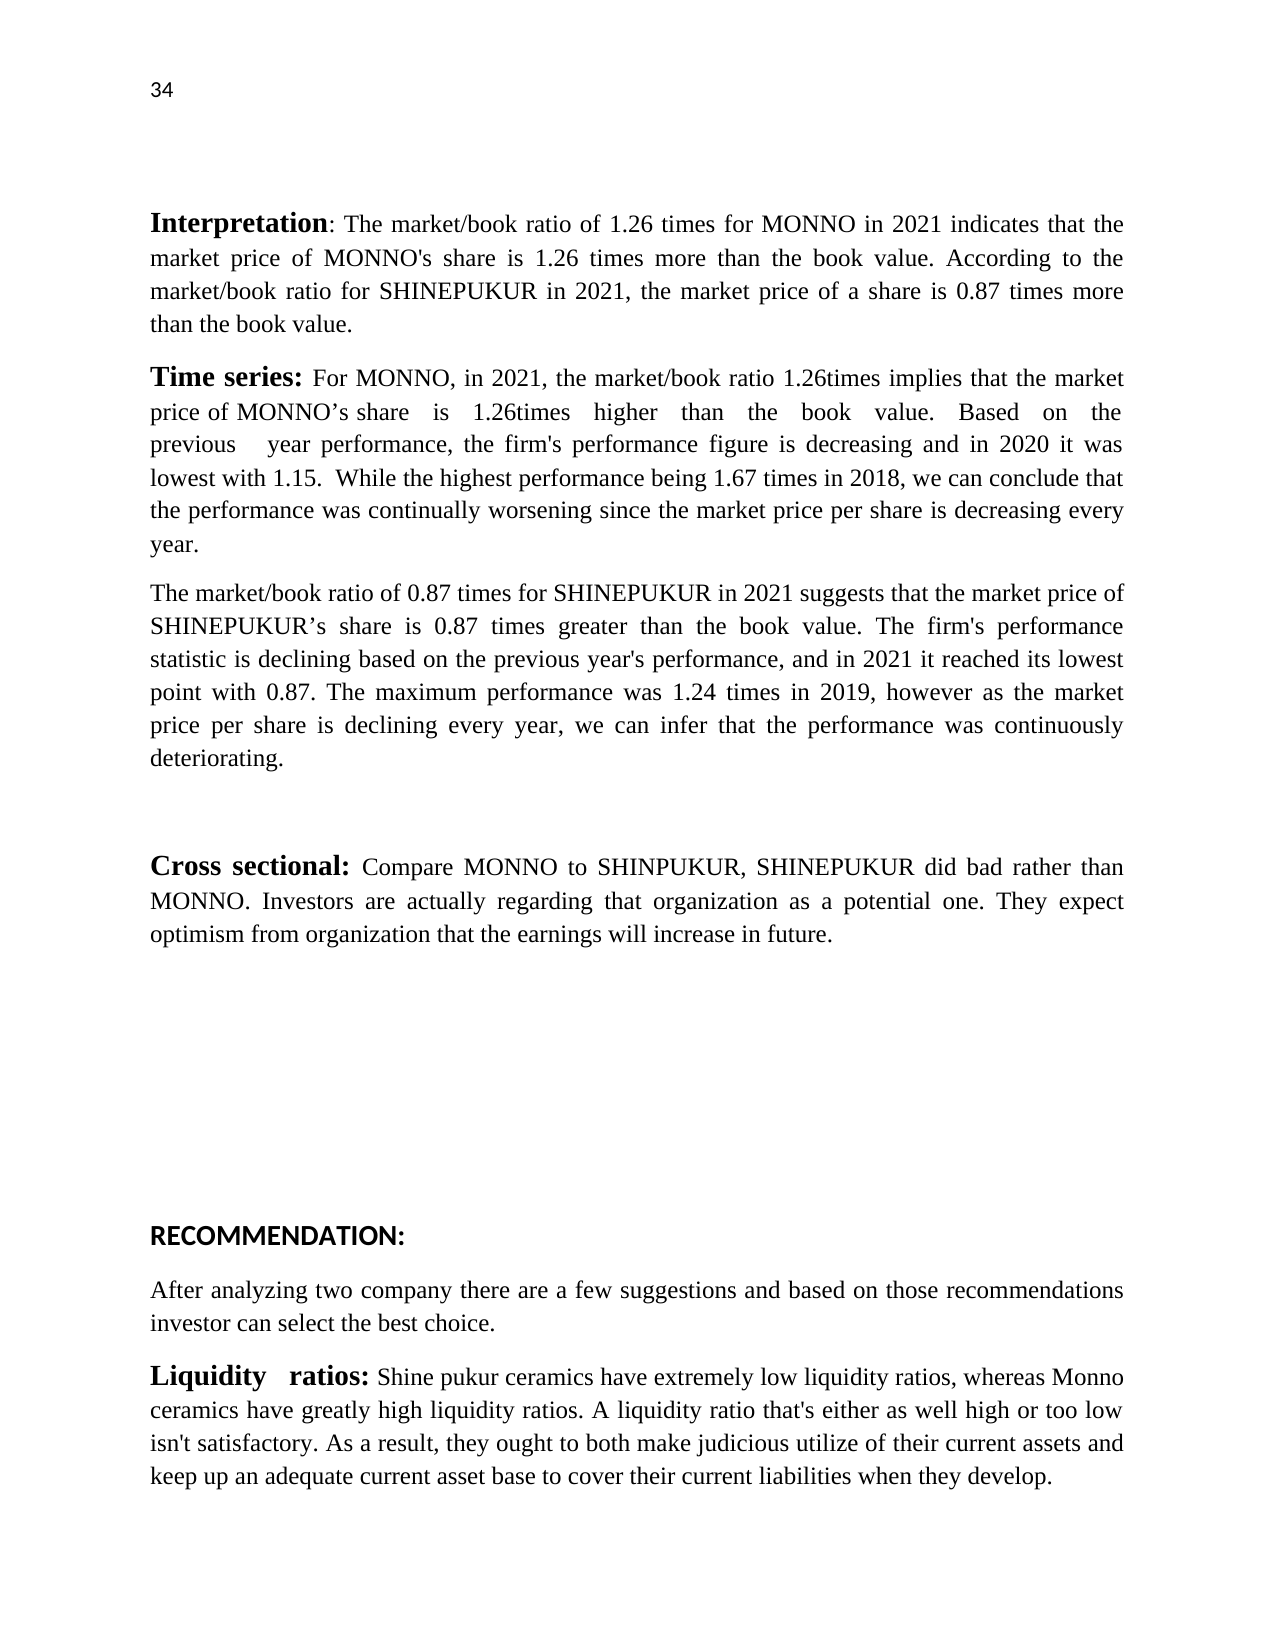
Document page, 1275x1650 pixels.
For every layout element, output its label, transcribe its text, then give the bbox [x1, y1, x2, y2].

text After analyzing two company there are a few suggestions and based on those recommendations investor can select the best choice. [150, 1275, 1125, 1337]
text The market/book ratio of 0.87 times for SHINEPUKUR in 2021 suggests that the market price of SHINEPUKUR’s share is 0.87 times greater than the book value. The firm's performance statistic is declining based on the previous year's performance, and in 2021 it reached its lowest point with 0.87. The maximum performance was 1.24 times in 2019, however as the market price per share is declining every year, we can infer that the performance was continuously deteriorating. [150, 578, 1125, 772]
text Time series: For MONNO, in 2021, the market/book ratio 1.26times implies that the market price of MONNO’s share is 1.26times higher than the book value. Based on the previous year performance, the firm's performance figure is decreasing and in 2020 it was lowest with 1.15. While the highest performance being 1.67 times in 2018, we can conclude that the performance was continually worsening since the market price per share is decreasing every year. [150, 359, 1125, 557]
text RECOMMENDATION: [150, 1217, 1125, 1253]
text Interpretation: The market/book ratio of 1.26 times for MONNO in 2021 indicates that the market price of MONNO's share is 1.26 times more than the book value. According to the market/book ratio for SHINEPUKUR in 2021, the market price of a share is 0.87 times more than the book value. [150, 205, 1125, 338]
text Cross sectional: Compare MONNO to SHINPUKUR, SHINEPUKUR did bad rather than MONNO. Investors are actually regarding that organization as a potential one. They expect optimism from organization that the earnings will increase in future. [150, 848, 1125, 948]
text Liquidity ratios: Shine pukur ceramics have extremely low liquidity ratios, whereas Monno ceramics have greatly high liquidity ratios. A liquidity ratio that's either as well high or too low isn't satisfactory. As a result, they ought to both make judicious utilize of their current assets and keep up an adequate current asset base to cover their current liabilities when they develop. [150, 1358, 1125, 1490]
